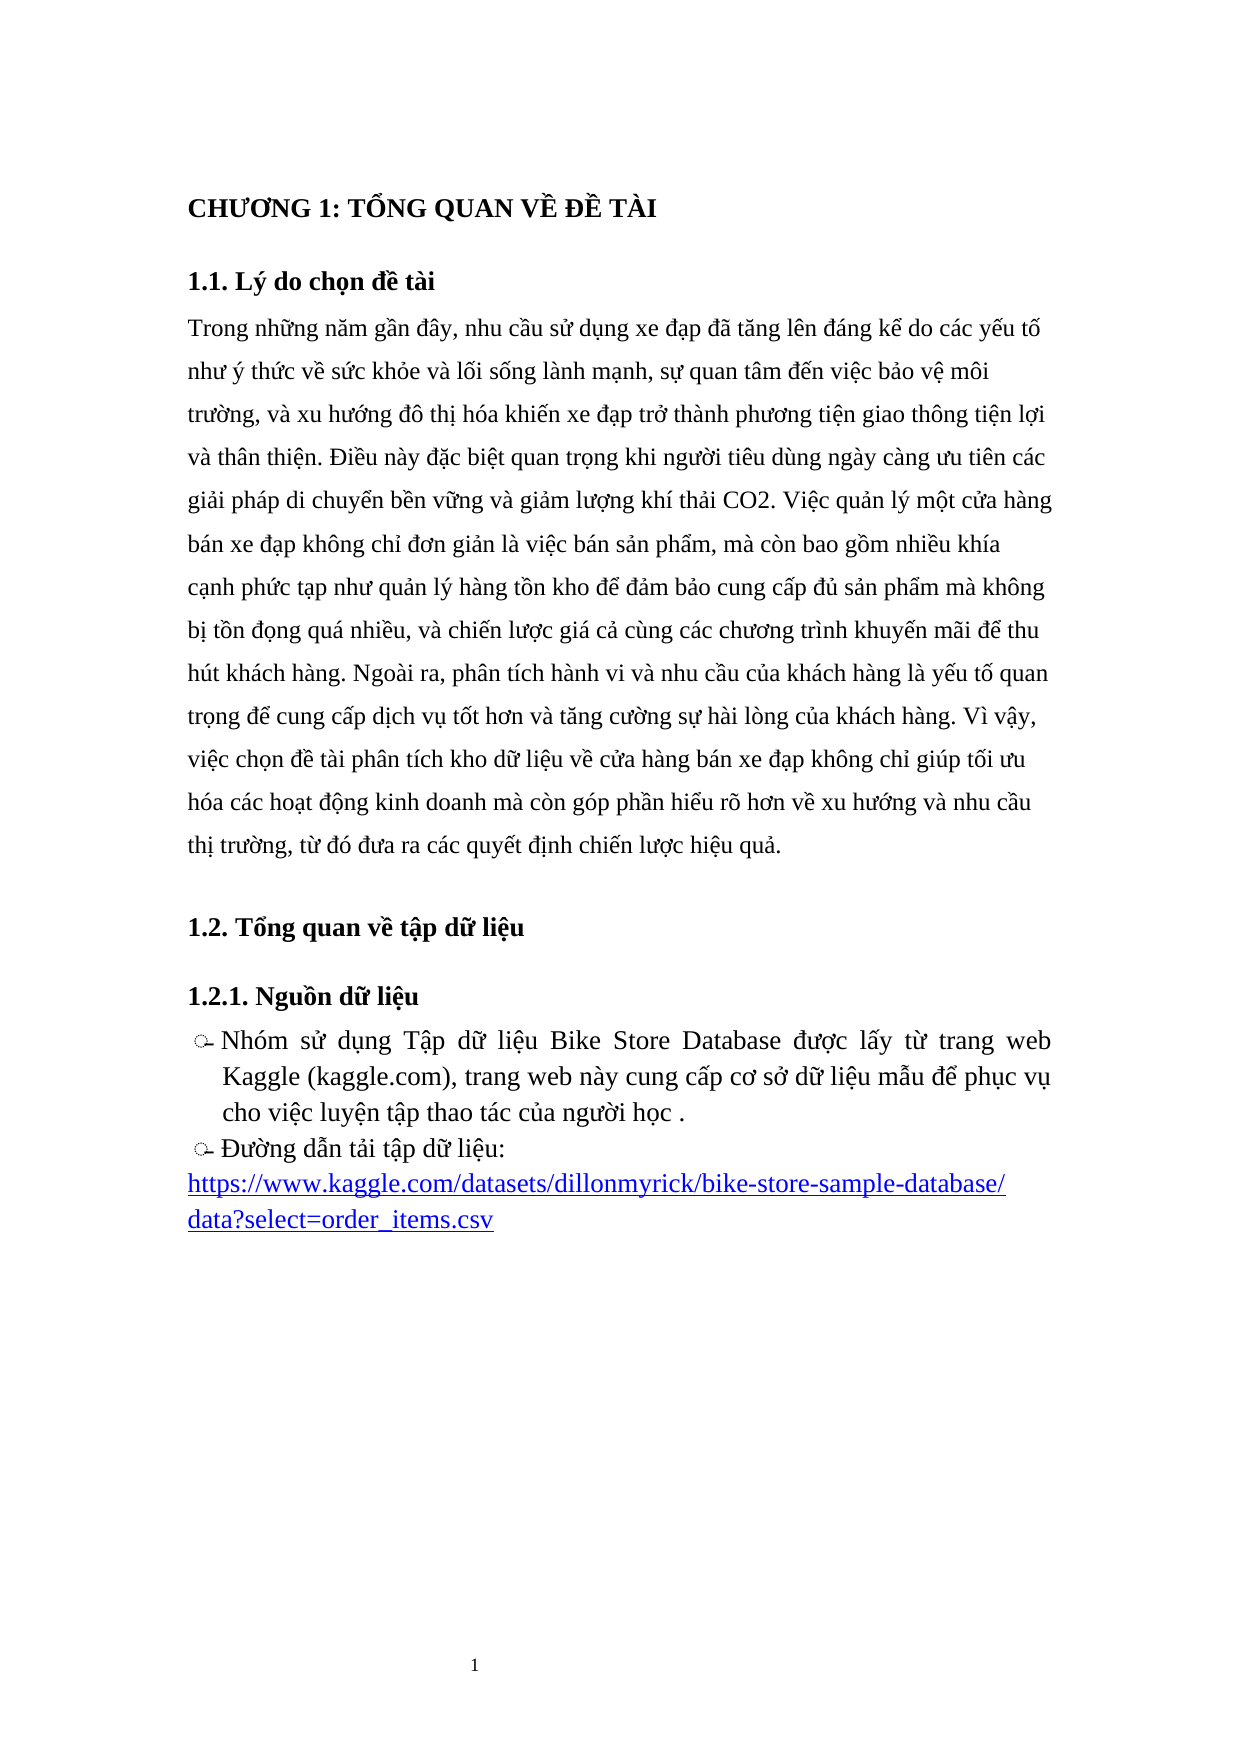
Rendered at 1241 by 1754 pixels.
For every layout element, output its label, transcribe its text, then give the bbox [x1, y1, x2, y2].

subtitle Tổng quan về tập dữ liệu [187, 911, 1053, 942]
subtitle Lý do chọn đề tài [187, 265, 1053, 296]
text Trong những năm gần đây, nhu cầu sử dụng xe đạp đã tăng lên đáng kể do các yếu tố như ý thức về sức khỏe và lối sống lành mạnh, sự quan tâm đến việc bảo vệ môi trường, và xu hướng đô thị hóa khiến xe đạp trở thành phương tiện giao thông tiện lợi và thân thiện. Điều này đặc biệt quan trọng khi người tiêu dùng ngày càng ưu tiên các giải pháp di chuyển bền vững và giảm lượng khí thải CO2. Việc quản lý một cửa hàng bán xe đạp không chỉ đơn giản là việc bán sản phẩm, mà còn bao gồm nhiều khía cạnh phức tạp như quản lý hàng tồn kho để đảm bảo cung cấp đủ sản phẩm mà không bị tồn đọng quá nhiều, và chiến lược giá cả cùng các chương trình khuyến mãi để thu hút khách hàng. Ngoài ra, phân tích hành vi và nhu cầu của khách hàng là yếu tố quan trọng để cung cấp dịch vụ tốt hơn và tăng cường sự hài lòng của khách hàng. Vì vậy, việc chọn đề tài phân tích kho dữ liệu về cửa hàng bán xe đạp không chỉ giúp tối ưu hóa các hoạt động kinh doanh mà còn góp phần hiểu rõ hơn về xu hướng và nhu cầu thị trường, từ đó đưa ra các quyết định chiến lược hiệu quả. [187, 313, 1053, 859]
subtitle CHƯƠNG 1: TỔNG QUAN VỀ ĐỀ TÀI [187, 192, 1053, 223]
list Nhóm sử dụng Tập dữ liệu Bike Store Database được lấy từ trang web Kaggle (kaggle.com), trang web này cung cấp cơ sở dữ liệu mẫu để phục vụ cho việc luyện tập thao tác của người học . [193, 1024, 1053, 1127]
list Đường dẫn tải tập dữ liệu: [193, 1132, 1053, 1163]
text https://www.kaggle.com/datasets/dillonmyrick/bike-store-sample-database/data?select=order_items.csv [187, 1168, 1053, 1234]
subtitle Nguồn dữ liệu [187, 980, 1053, 1011]
